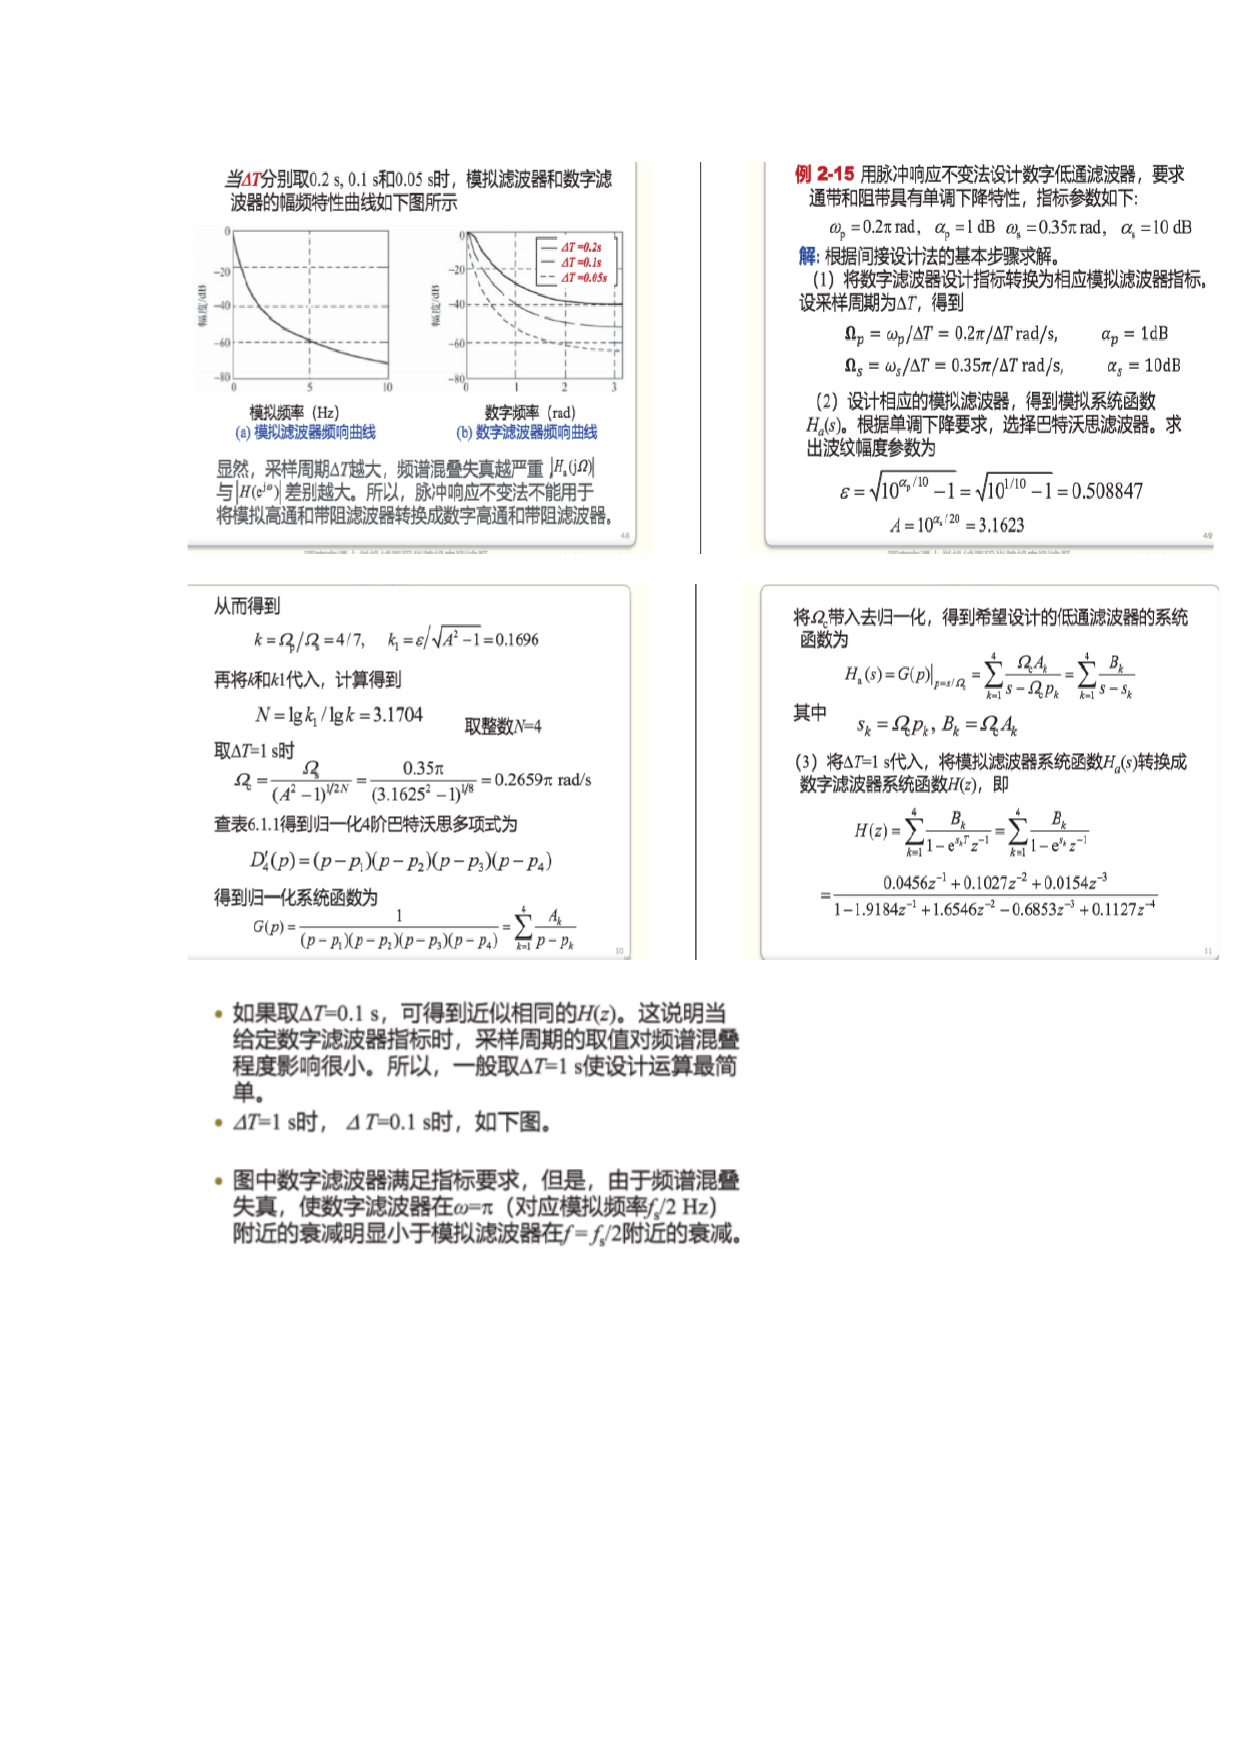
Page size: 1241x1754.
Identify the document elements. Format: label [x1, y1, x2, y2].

picture [187, 974, 783, 1272]
picture [187, 162, 1214, 554]
picture [187, 584, 1220, 960]
